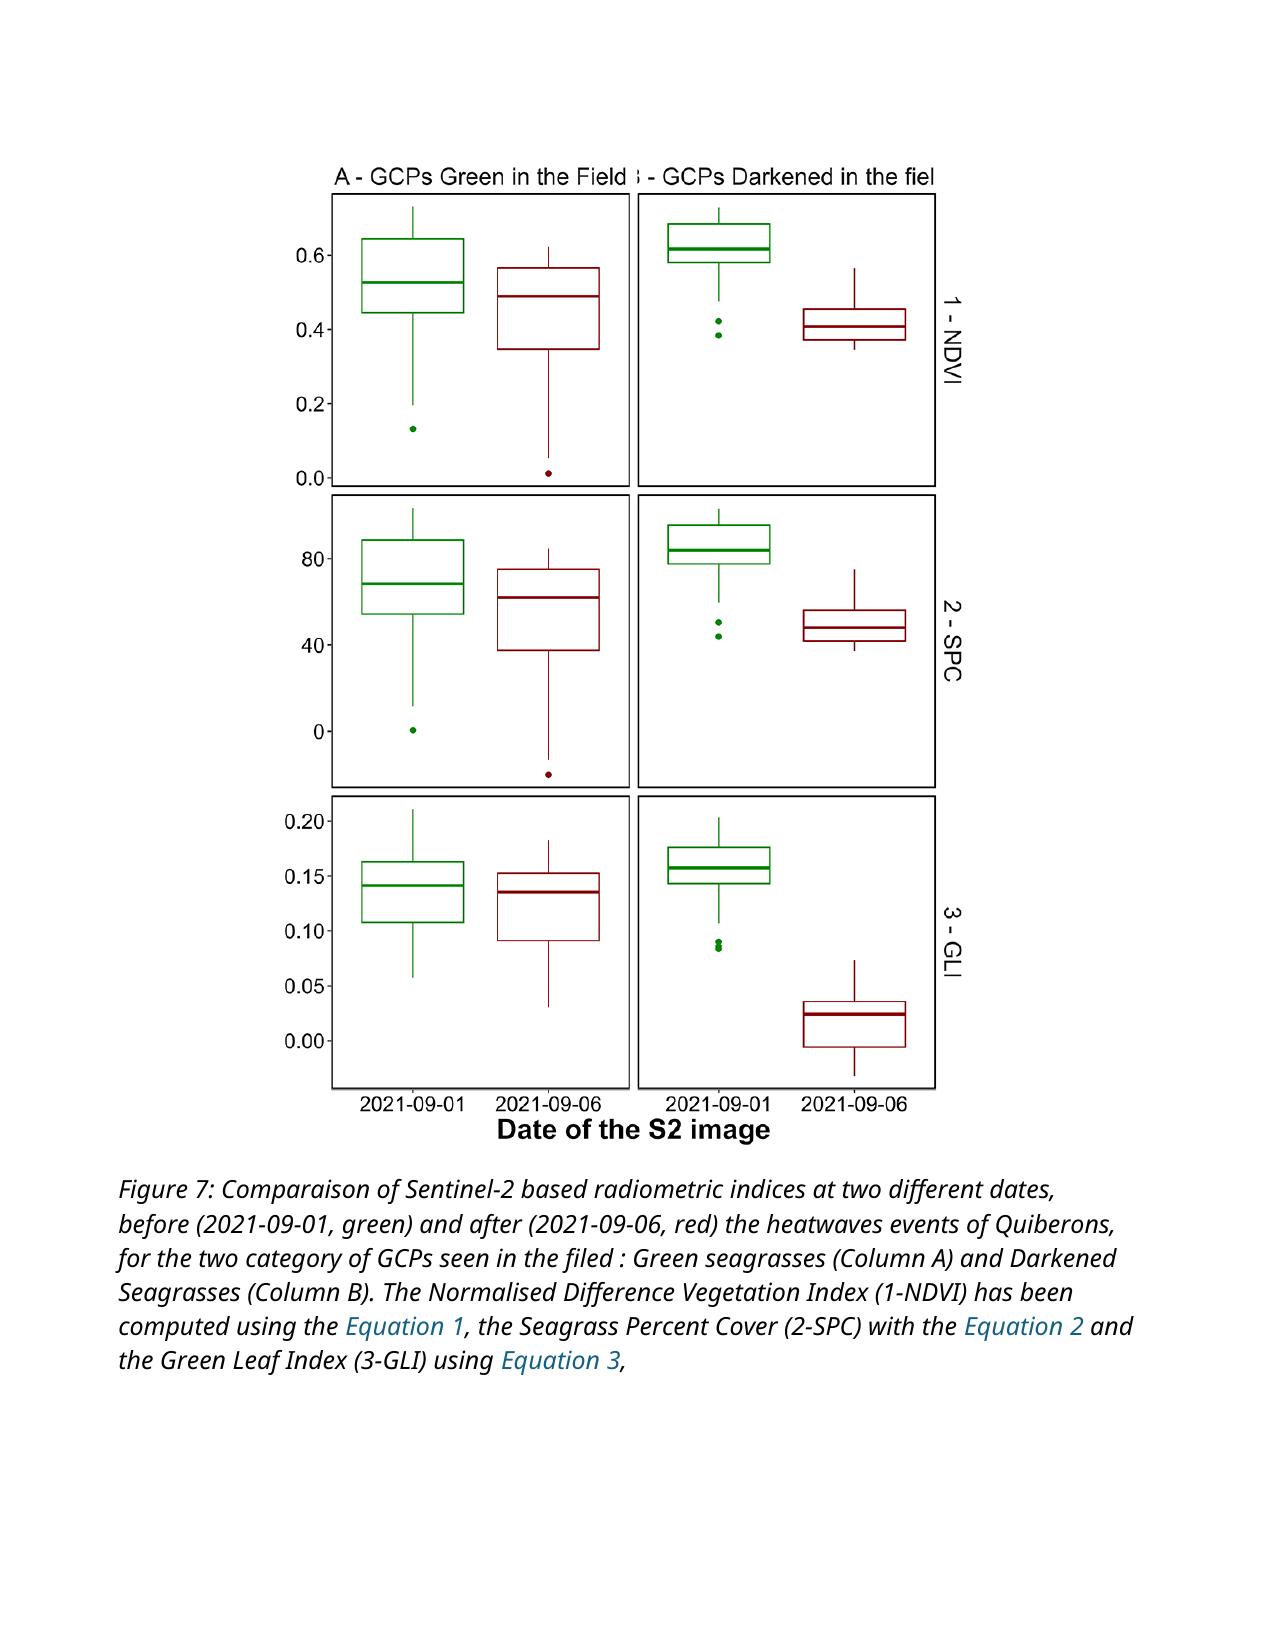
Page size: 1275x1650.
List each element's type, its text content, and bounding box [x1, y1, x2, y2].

picture [276, 151, 977, 1152]
table_header Figure 7: Comparaison of Sentinel-2 based radiometric indices at two different dates, before (2021-09-01, green) and after (2021-09-06, red) the heatwaves events of Quiberons, for the two category of GCPs seen in the filed : Green seagrasses (Column A) and Darkened Seagrasses (Column B). The Normalised Difference Vegetation Index (1-NDVI) has been computed using the Equation 1, the Seagrass Percent Cover (2-SPC) with the Equation 2 and the Green Leaf Index (3-GLI) using Equation 3, [107, 148, 1146, 1389]
